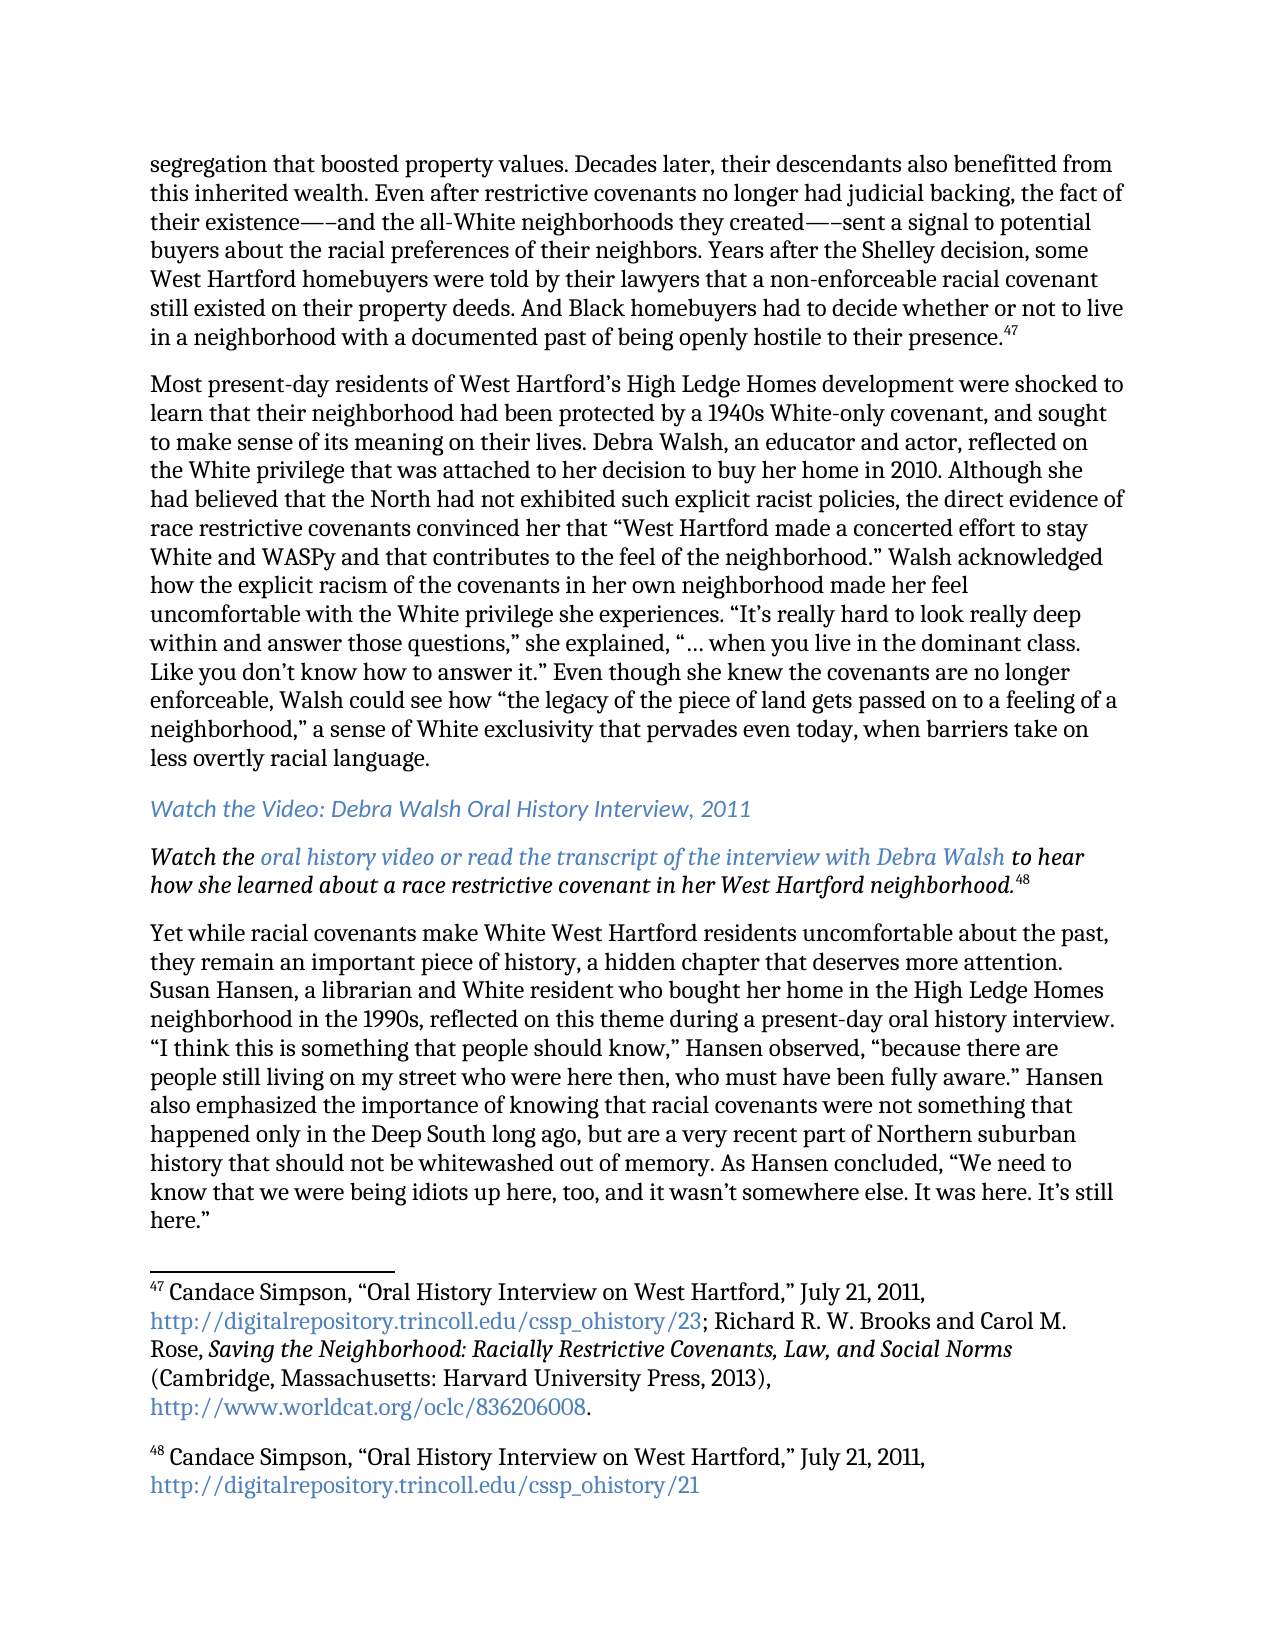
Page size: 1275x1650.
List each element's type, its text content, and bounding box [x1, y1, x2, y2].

text Yet while racial covenants make White West Hartford residents uncomfortable about the past, they remain an important piece of history, a hidden chapter that deserves more attention. Susan Hansen, a librarian and White resident who bought her home in the High Ledge Homes neighborhood in the 1990s, reflected on this theme during a present-day oral history interview. “I think this is something that people should know,” Hansen observed, “because there are people still living on my street who were here then, who must have been fully aware.” Hansen also emphasized the importance of knowing that racial covenants were not something that happened only in the Deep South long ago, but are a very recent part of Northern suburban history that should not be whitewashed out of memory. As Hansen concluded, “We need to know that we were being idiots up here, too, and it wasn’t somewhere else. It was here. It’s still here.” [150, 919, 1125, 1235]
text Although race-restrictive covenants were no longer legally enforceable after 1948, their legacy continued to influence later generations. Whites who bought into restricted West Hartford neighborhoods during the 1940s benefitted financially from government-sanctioned segregation that boosted property values. Decades later, their descendants also benefitted from this inherited wealth. Even after restrictive covenants no longer had judicial backing, the fact of their existence—–and the all-White neighborhoods they created—–sent a signal to potential buyers about the racial preferences of their neighbors. Years after the Shelley decision, some West Hartford homebuyers were told by their lawyers that a non-enforceable racial covenant still existed on their property deeds. And Black homebuyers had to decide whether or not to live in a neighborhood with a documented past of being openly hostile to their presence. [150, 150, 1125, 351]
subtitle Watch the Video: Debra Walsh Oral History Interview, 2011 [150, 793, 1125, 824]
text Most present-day residents of West Hartford’s High Ledge Homes development were shocked to learn that their neighborhood had been protected by a 1940s White-only covenant, and sought to make sense of its meaning on their lives. Debra Walsh, an educator and actor, reflected on the White privilege that was attached to her decision to buy her home in 2010. Although she had believed that the North had not exhibited such explicit racist policies, the direct evidence of race restrictive covenants convinced her that “West Hartford made a concerted effort to stay White and WASPy and that contributes to the feel of the neighborhood.” Walsh acknowledged how the explicit racism of the covenants in her own neighborhood made her feel uncomfortable with the White privilege she experiences. “It’s really hard to look really deep within and answer those questions,” she explained, “… when you live in the dominant class. Like you don’t know how to answer it.” Even though she knew the covenants are no longer enforceable, Walsh could see how “the legacy of the piece of land gets passed on to a feeling of a neighborhood,” a sense of White exclusivity that pervades even today, when barriers take on less overtly racial language. [150, 370, 1125, 772]
text Watch the oral history video or read the transcript of the interview with Debra Walsh to hear how she learned about a race restrictive covenant in her West Hartford neighborhood. [150, 843, 1125, 900]
